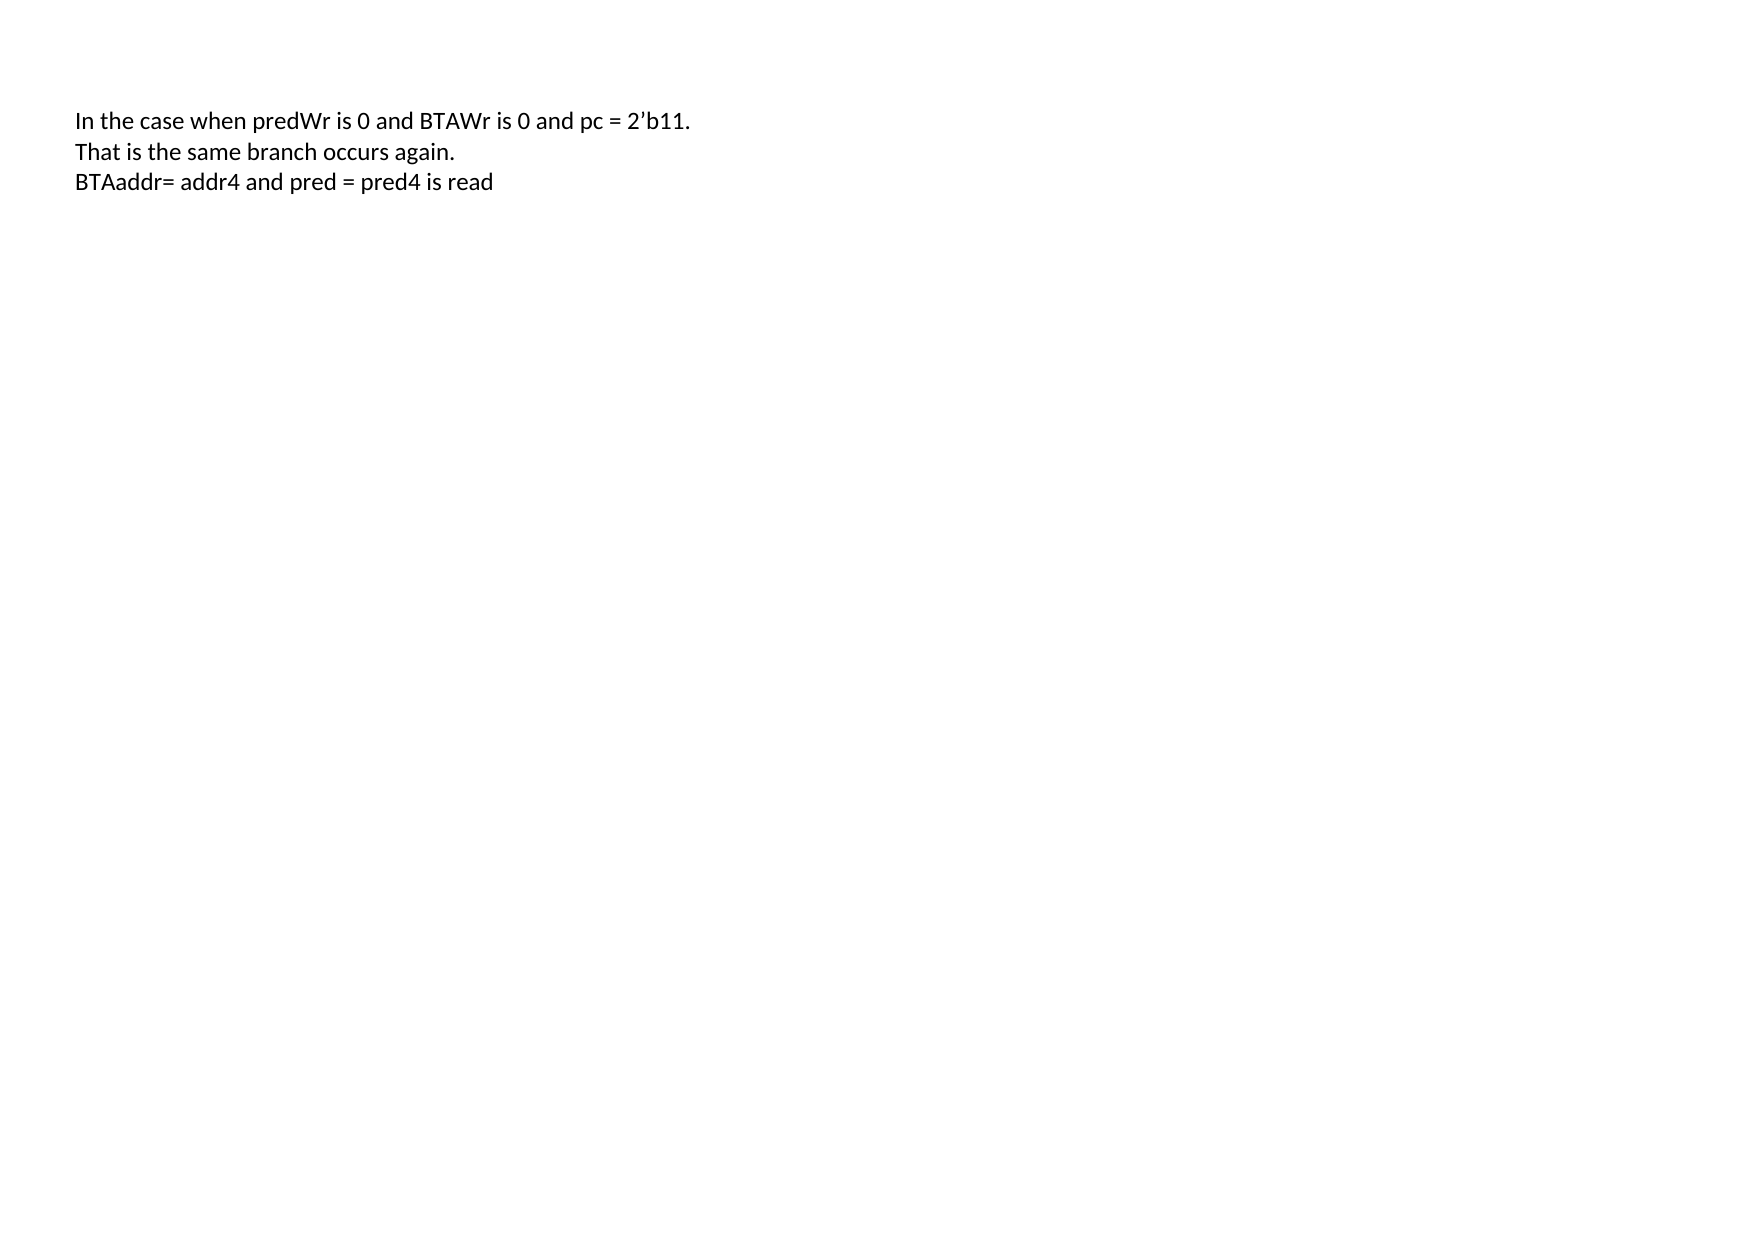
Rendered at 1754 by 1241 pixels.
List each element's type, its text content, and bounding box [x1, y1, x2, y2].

text BTAaddr= addr4 and pred = pred4 is read [75, 167, 1679, 197]
text That is the same branch occurs again. [75, 136, 1679, 167]
text In the case when predWr is 0 and BTAWr is 0 and pc = 2’b11. [75, 106, 1679, 136]
